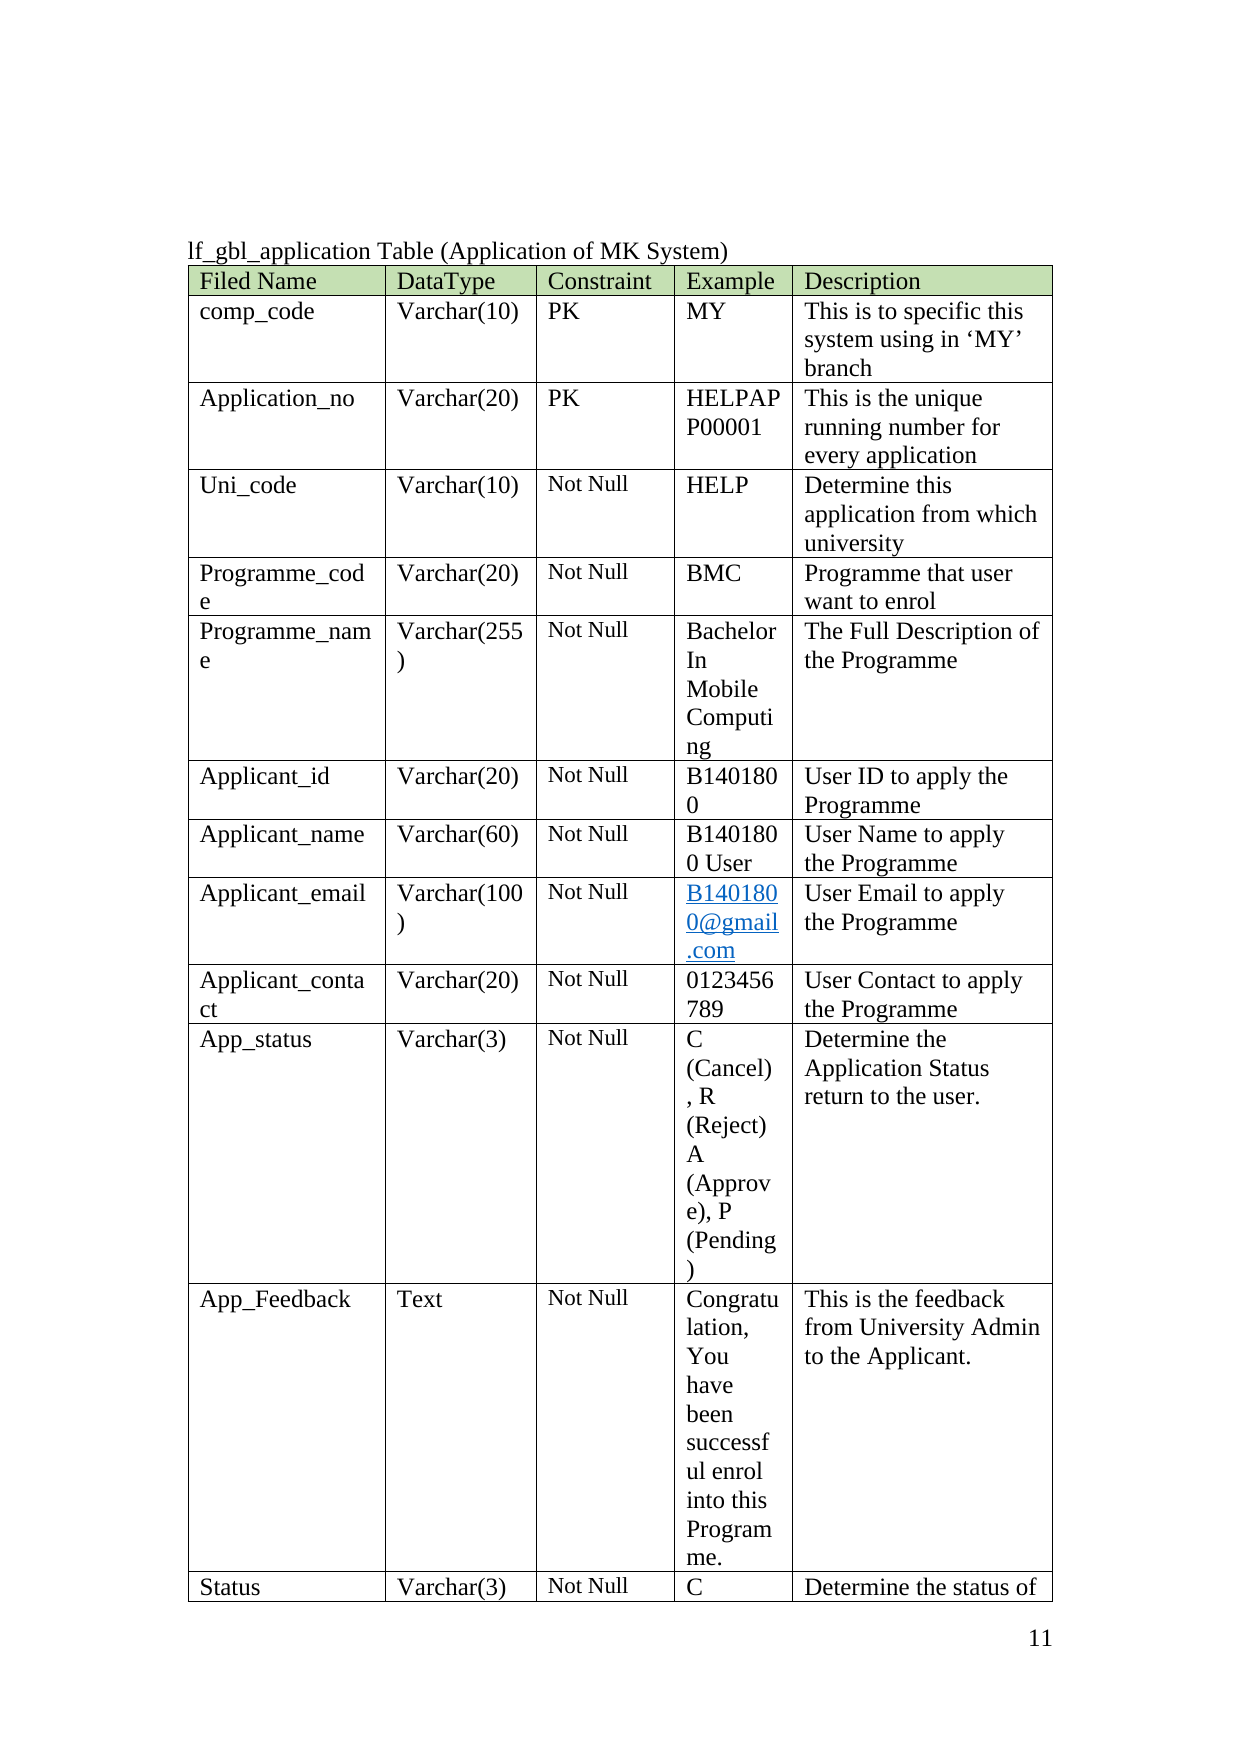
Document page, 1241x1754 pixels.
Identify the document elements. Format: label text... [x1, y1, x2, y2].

table_cell PK [537, 296, 674, 382]
table_cell 0123456789 [675, 965, 792, 1023]
table_cell Varchar(60) [386, 820, 536, 877]
table_cell App_Feedback [189, 1284, 385, 1571]
table_header Filed Name [189, 266, 385, 295]
table_cell Varchar(20) [386, 558, 536, 615]
table_cell This is the feedback from University Admin to the Applicant. [793, 1284, 1052, 1571]
table_cell Uni_code [189, 470, 385, 557]
table_cell App_status [189, 1024, 385, 1283]
table_cell Not Null [537, 1284, 674, 1571]
table_cell Applicant_id [189, 761, 385, 818]
table_header DataType [386, 266, 536, 295]
table_cell Varchar(255) [386, 616, 536, 760]
table_cell Not Null [537, 878, 674, 964]
table_cell Programme_code [189, 558, 385, 615]
table_cell Not Null [537, 761, 674, 818]
table_header Description [793, 266, 1052, 295]
table_cell Applicant_contact [189, 965, 385, 1023]
table_cell Programme_name [189, 616, 385, 760]
table_cell Text [386, 1284, 536, 1571]
table_cell Not Null [537, 1024, 674, 1283]
table_cell Determine the Application Status return to the user. [793, 1024, 1052, 1283]
table_cell Applicant_name [189, 820, 385, 877]
table_cell Varchar(10) [386, 296, 536, 382]
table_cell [793, 1572, 1052, 1601]
table_cell Bachelor In Mobile Computing [675, 616, 792, 760]
table_cell C (Cancel) , R (Reject) A (Approve), P (Pending) [675, 1024, 792, 1283]
table_cell Congratulation, You have been successful enrol into this Programme. [675, 1284, 792, 1571]
table_header Constraint [537, 266, 674, 295]
table_cell Varchar(3) [386, 1024, 536, 1283]
table_cell User Email to apply the Programme [793, 878, 1052, 964]
table_cell This is the unique running number for every application [793, 383, 1052, 469]
table_cell B1401800 User [675, 820, 792, 877]
text lf_gbl_application Table (Application of MK System) [187, 236, 1053, 265]
table_cell Not Null [537, 820, 674, 877]
table_cell Not Null [537, 470, 674, 557]
table_cell B1401800@gmail.com [675, 878, 792, 964]
table_cell HELP [675, 470, 792, 557]
table_header Example [675, 266, 792, 295]
table_cell The Full Description of the Programme [793, 616, 1052, 760]
table_cell Not Null [537, 558, 674, 615]
table_cell Determine this application from which university [793, 470, 1052, 557]
table_cell BMC [675, 558, 792, 615]
table_cell User Name to apply the Programme [793, 820, 1052, 877]
table_cell comp_code [189, 296, 385, 382]
table_cell Varchar(3) [386, 1572, 536, 1601]
table_cell Status [189, 1572, 385, 1601]
table_cell Varchar(10) [386, 470, 536, 557]
table_cell Varchar(100) [386, 878, 536, 964]
table_cell Applicant_email [189, 878, 385, 964]
table_cell Varchar(20) [386, 383, 536, 469]
table_cell MY [675, 296, 792, 382]
table_cell B1401800 [675, 761, 792, 818]
table_cell PK [537, 383, 674, 469]
table_cell User ID to apply the Programme [793, 761, 1052, 818]
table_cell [675, 1572, 792, 1601]
table_cell Not Null [537, 1572, 674, 1601]
table_cell User Contact to apply the Programme [793, 965, 1052, 1023]
table_cell Not Null [537, 965, 674, 1023]
table_cell Application_no [189, 383, 385, 469]
table_cell Programme that user want to enrol [793, 558, 1052, 615]
table_cell Varchar(20) [386, 761, 536, 818]
table_cell Varchar(20) [386, 965, 536, 1023]
table_cell Not Null [537, 616, 674, 760]
table_cell This is to specific this system using in ‘MY’ branch [793, 296, 1052, 382]
table_cell HELPAPP00001 [675, 383, 792, 469]
